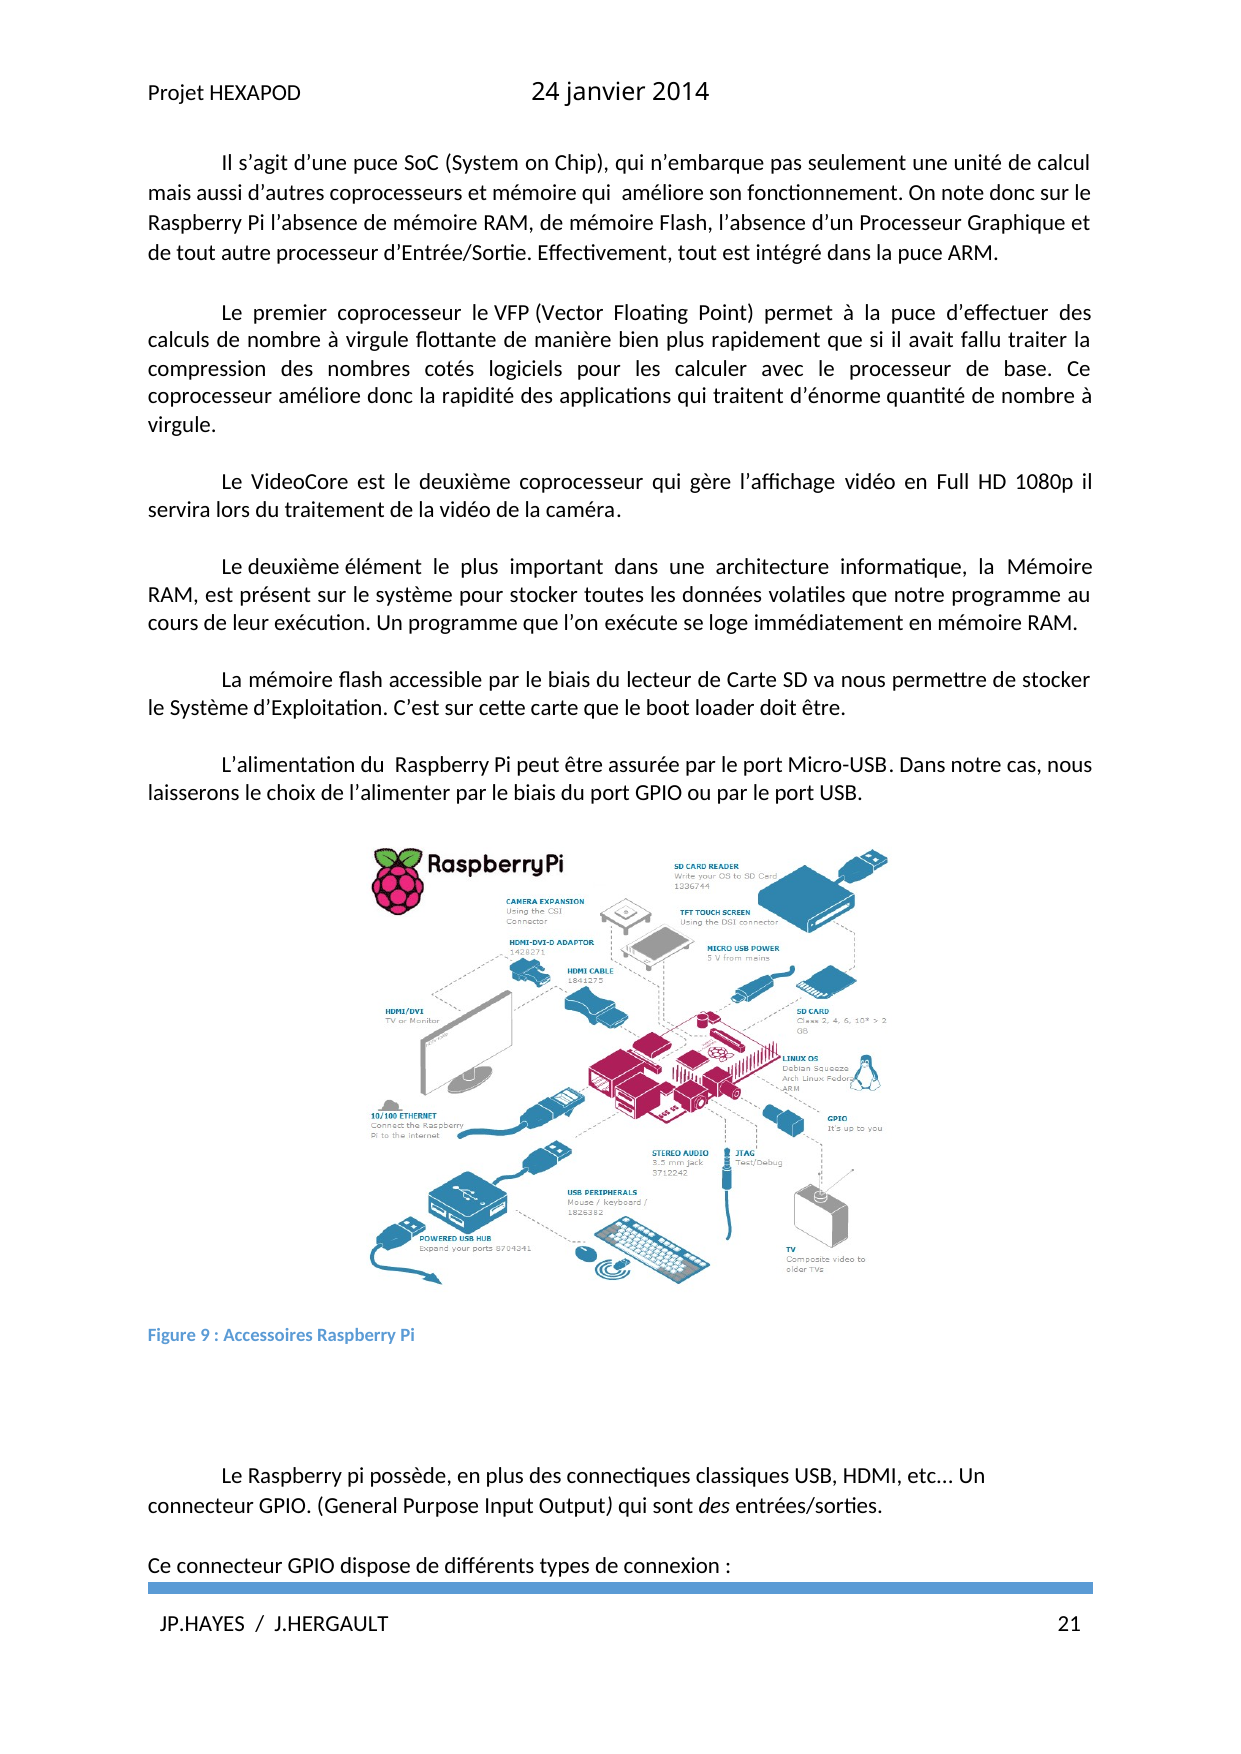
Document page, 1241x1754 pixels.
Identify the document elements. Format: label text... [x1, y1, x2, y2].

text Le deuxième élément le plus important dans une architecture informatique, la Mémoire RAM, est présent sur le système pour stocker toutes les données volatiles que notre programme au cours de leur exécution. Un programme que l’on exécute se loge immédiatement en mémoire RAM. [148, 552, 1093, 636]
text Le VideoCore est le deuxième coprocesseur qui gère l’affichage vidéo en Full HD 1080p il servira lors du traitement de la vidéo de la caméra. [148, 467, 1093, 523]
picture [366, 835, 893, 1295]
text Le premier coprocesseur le VFP (Vector Floating Point) permet à la puce d’effectuer des calculs de nombre à virgule flottante de manière bien plus rapidement que si il avait fallu traiter la compression des nombres cotés logiciels pour les calculer avec le processeur de base. Ce coprocesseur améliore donc la rapidité des applications qui traitent d’énorme quantité de nombre à virgule. [148, 298, 1093, 438]
text Le Raspberry pi possède, en plus des connectiques classiques USB, HDMI, etc... Un connecteur GPIO. (General Purpose Input Output) qui sont des entrées/sorties. [148, 1461, 1093, 1519]
text Figure 9 : Accessoires Raspberry Pi [148, 1324, 1093, 1347]
text Il s’agit d’une puce SoC (System on Chip), qui n’embarque pas seulement une unité de calcul mais aussi d’autres coprocesseurs et mémoire qui améliore son fonctionnement. On note donc sur le Raspberry Pi l’absence de mémoire RAM, de mémoire Flash, l’absence d’un Processeur Graphique et de tout autre processeur d’Entrée/Sortie. Effectivement, tout est intégré dans la puce ARM. [148, 148, 1093, 266]
text La mémoire flash accessible par le biais du lecteur de Carte SD va nous permettre de stocker le Système d’Exploitation. C’est sur cette carte que le boot loader doit être. [148, 665, 1093, 721]
text Ce connecteur GPIO dispose de différents types de connexion : [148, 1551, 1093, 1579]
text L’alimentation du Raspberry Pi peut être assurée par le port Micro-USB. Dans notre cas, nous laisserons le choix de l’alimenter par le biais du port GPIO ou par le port USB. [148, 751, 1093, 807]
